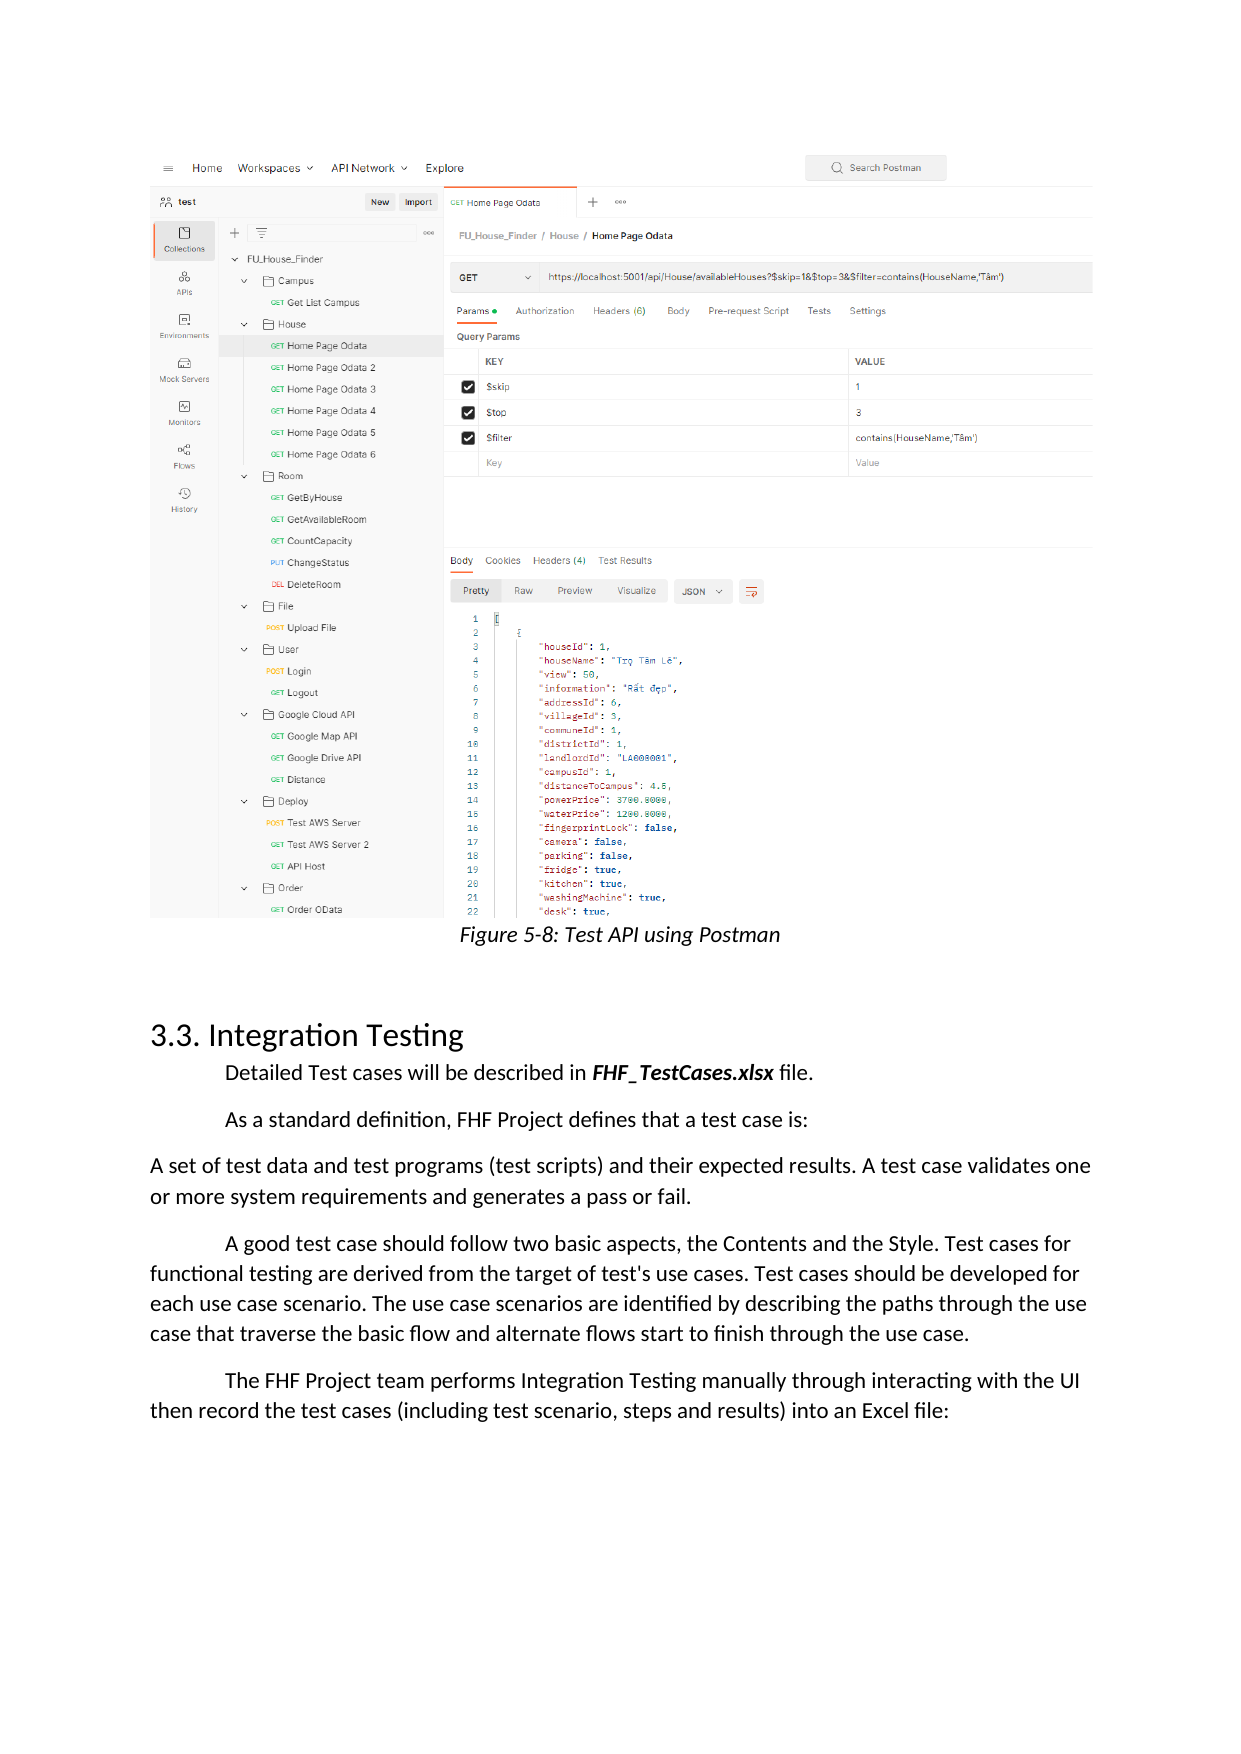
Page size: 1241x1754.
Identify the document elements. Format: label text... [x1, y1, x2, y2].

text A set of test data and test programs (test scripts) and their expected results. A test case validates one or more system requirements and generates a pass or fail. [150, 1152, 1093, 1210]
picture [150, 150, 1093, 918]
text Detailed Test cases will be described in FHF_TestCases.xlsx file. [150, 1058, 1093, 1086]
text The FHF Project team performs Integration Testing manually through interacting with the UI then record the test cases (including test scenario, steps and results) into an Excel file: [150, 1366, 1093, 1424]
text Figure 5-8: Test API using Postman [150, 918, 1093, 948]
text A good test case should follow two basic aspects, the Contents and the Style. Test cases for functional testing are derived from the target of test's use cases. Test cases should be developed for each use case scenario. The use case scenarios are identified by describing the paths through the use case that traverse the basic flow and alternate flows start to finish through the use case. [150, 1229, 1093, 1347]
text As a standard definition, FHF Project defines that a test case is: [150, 1105, 1093, 1133]
subtitle 3.3. Integration Testing [150, 1014, 1093, 1054]
